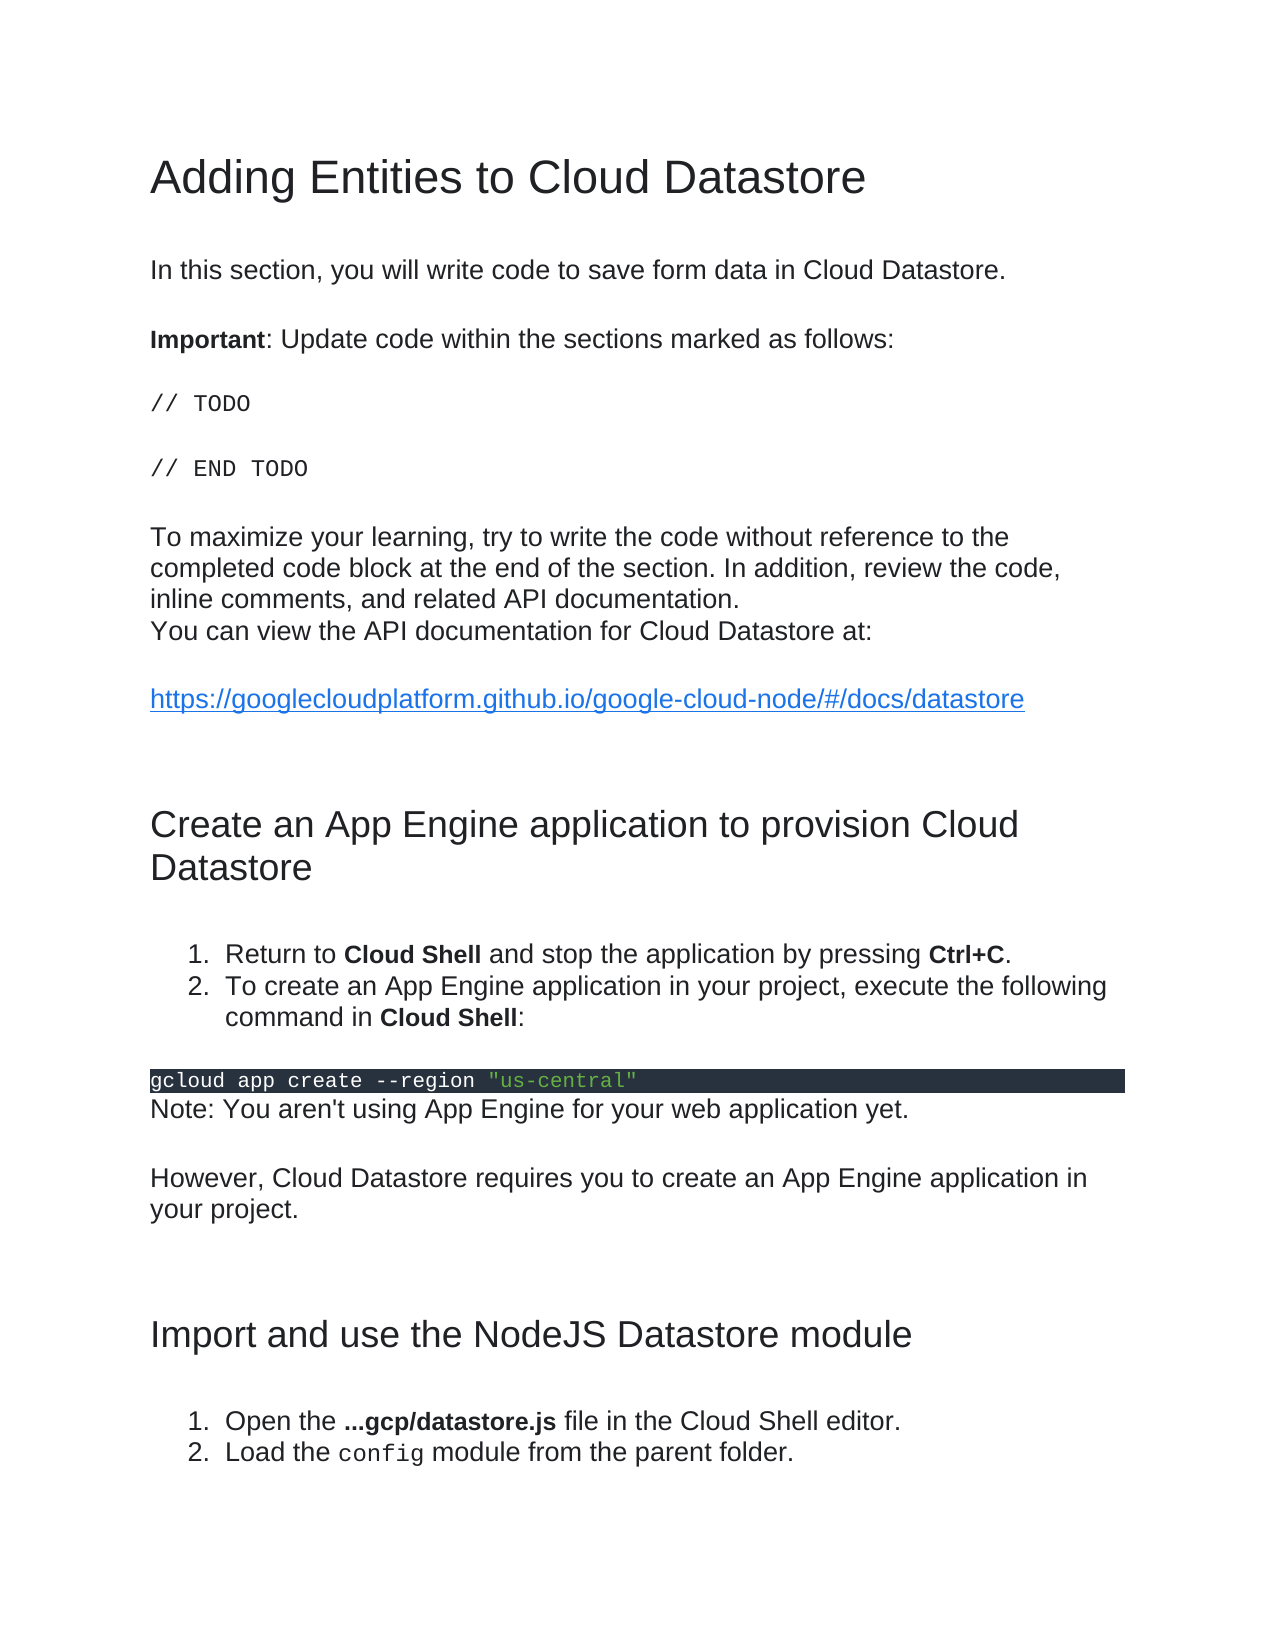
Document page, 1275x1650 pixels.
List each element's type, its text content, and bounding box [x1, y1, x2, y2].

list Return to Cloud Shell and stop the application by pressing Ctrl+C. [187, 938, 1125, 969]
text // END TODO [150, 456, 1125, 483]
text // TODO [150, 391, 1125, 419]
subtitle Create an App Engine application to provision Cloud Datastore [150, 802, 1125, 888]
text However, Cloud Datastore requires you to create an App Engine application in your project. [150, 1162, 1125, 1224]
subtitle Adding Entities to Cloud Datastore [150, 150, 1125, 204]
text Note: You aren't using App Engine for your web application yet. [150, 1093, 1125, 1124]
text You can view the API documentation for Cloud Datastore at: [150, 614, 1125, 646]
text To maximize your learning, try to write the code without reference to the completed code block at the end of the section. In addition, review the code, inline comments, and related API documentation. [150, 521, 1125, 614]
list To create an App Engine application in your project, execute the following command in Cloud Shell: [187, 969, 1125, 1032]
list Open the ...gcp/datastore.js file in the Cloud Shell editor. [187, 1405, 1125, 1436]
subtitle Import and use the NodeJS Datastore module [150, 1312, 1125, 1355]
text https://googlecloudplatform.github.io/google-cloud-node/#/docs/datastore [150, 683, 1125, 714]
list Load the config module from the parent folder. [187, 1436, 1125, 1469]
text In this section, you will write code to save form data in Cloud Datastore. [150, 254, 1125, 285]
text gcloud app create --region "us-central" [150, 1069, 1125, 1093]
text Important: Update code within the sections marked as follows: [150, 323, 1125, 354]
